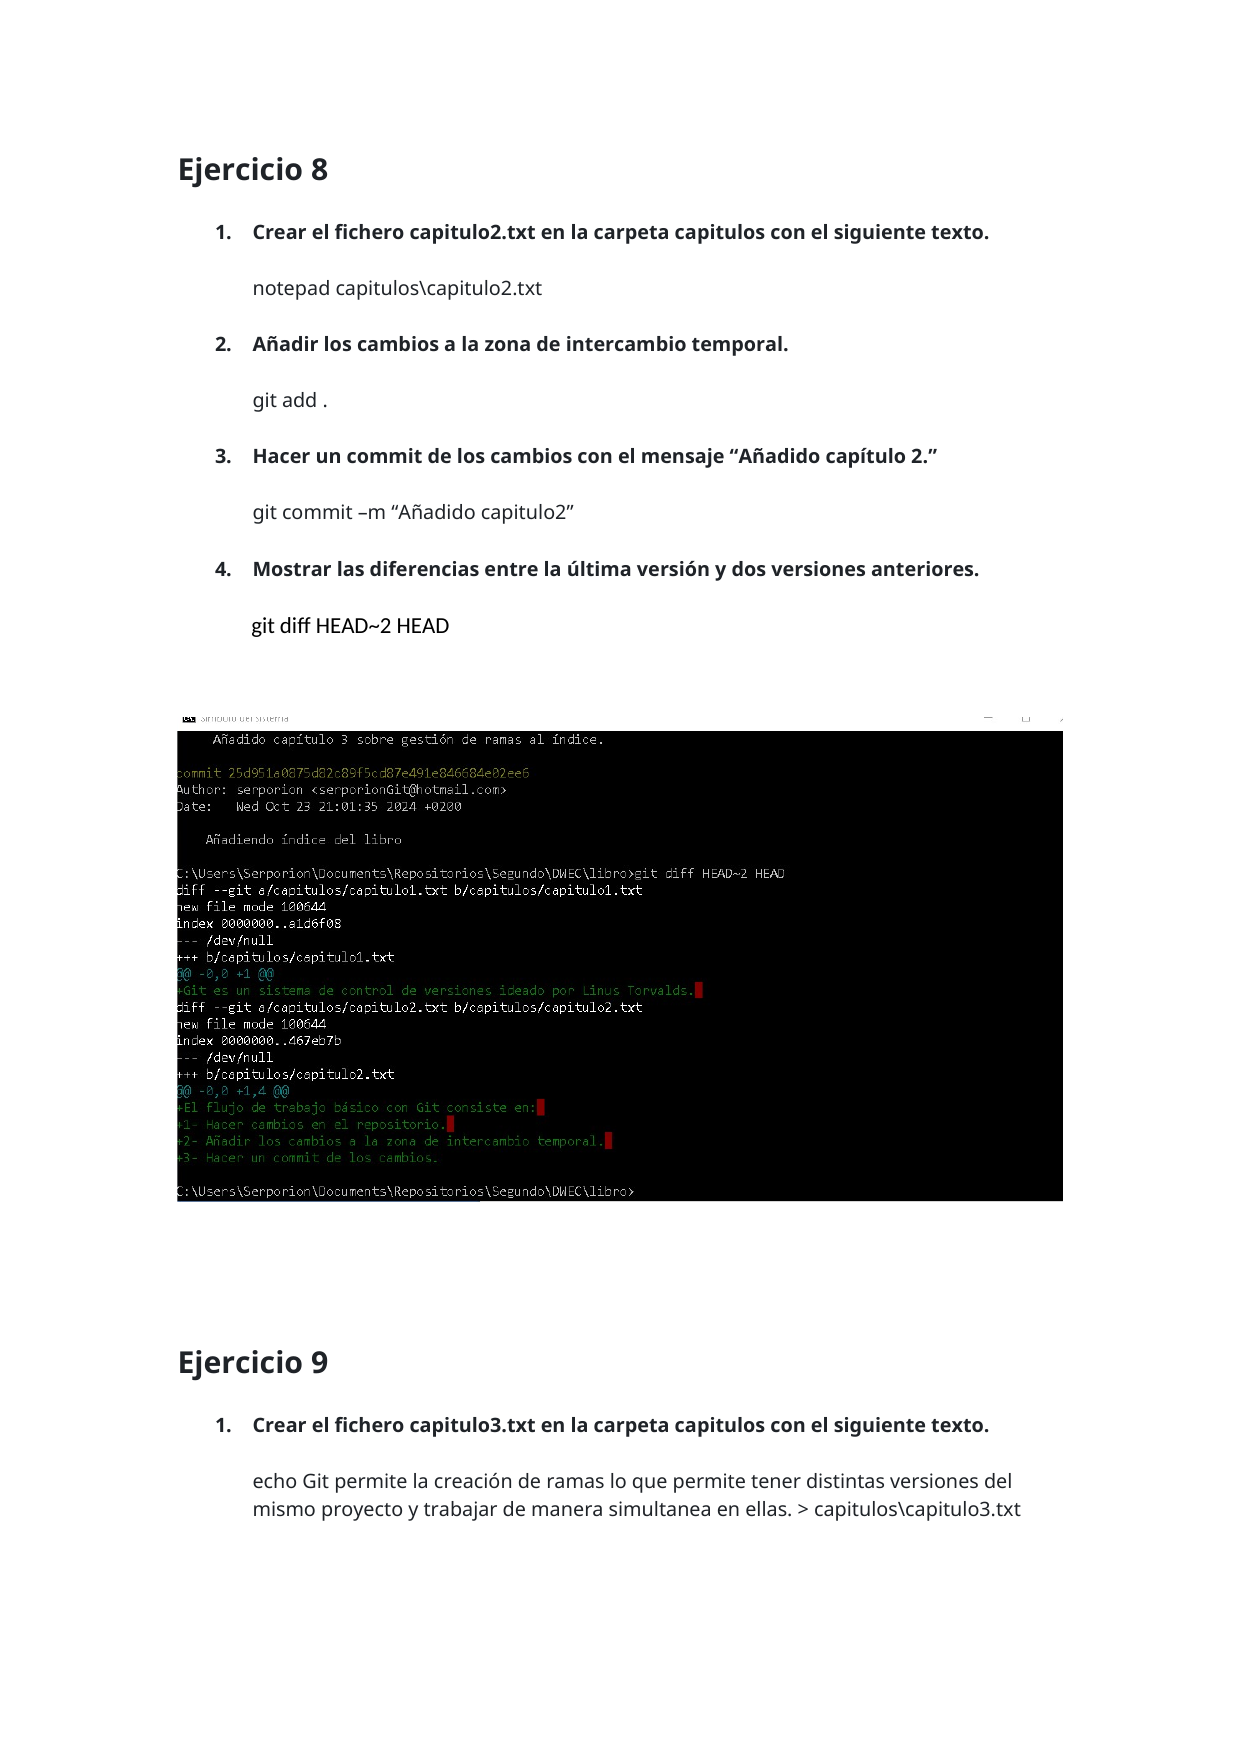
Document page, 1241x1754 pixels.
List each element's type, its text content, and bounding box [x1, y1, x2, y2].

text git add . [252, 386, 1063, 413]
picture [177, 717, 1063, 1202]
text Ejercicio 9 [177, 1341, 1063, 1382]
list Crear el fichero capitulo3.txt en la carpeta capitulos con el siguiente texto. [215, 1412, 1063, 1439]
list Hacer un commit de los cambios con el mensaje “Añadido capítulo 2.” [215, 442, 1063, 469]
text echo Git permite la creación de ramas lo que permite tener distintas versiones del mismo proyecto y trabajar de manera simultanea en ellas. > capitulos\capitulo3.txt [252, 1468, 1063, 1522]
list Añadir los cambios a la zona de intercambio temporal. [215, 330, 1063, 357]
text Ejercicio 8 [177, 148, 1063, 189]
list Mostrar las diferencias entre la última versión y dos versiones anteriores. [215, 555, 1063, 582]
text git diff HEAD~2 HEAD [251, 611, 1063, 639]
text notepad capitulos\capitulo2.txt [252, 274, 1063, 301]
list Crear el fichero capitulo2.txt en la carpeta capitulos con el siguiente texto. [215, 218, 1063, 245]
text git commit –m “Añadido capitulo2” [252, 499, 1063, 526]
